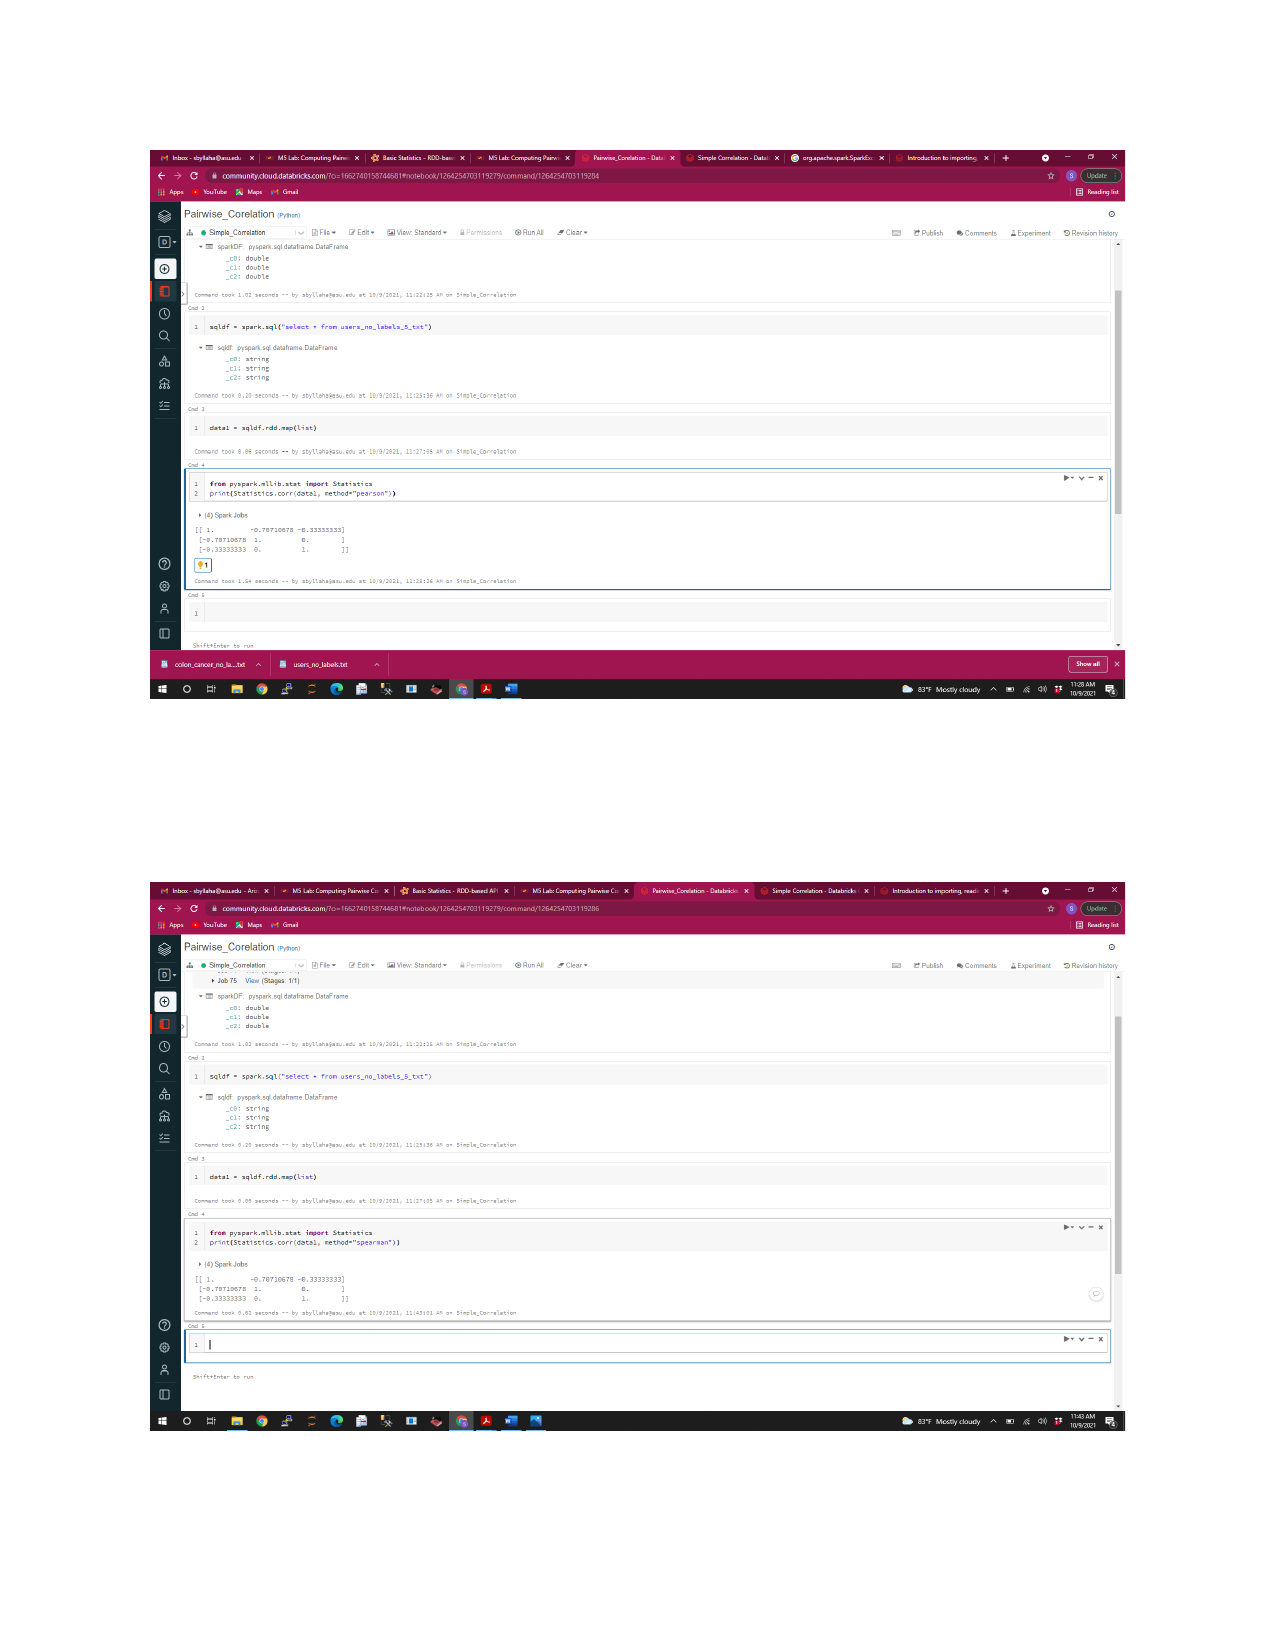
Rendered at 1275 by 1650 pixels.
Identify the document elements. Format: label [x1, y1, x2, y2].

picture [150, 882, 1125, 1431]
picture [150, 150, 1125, 699]
